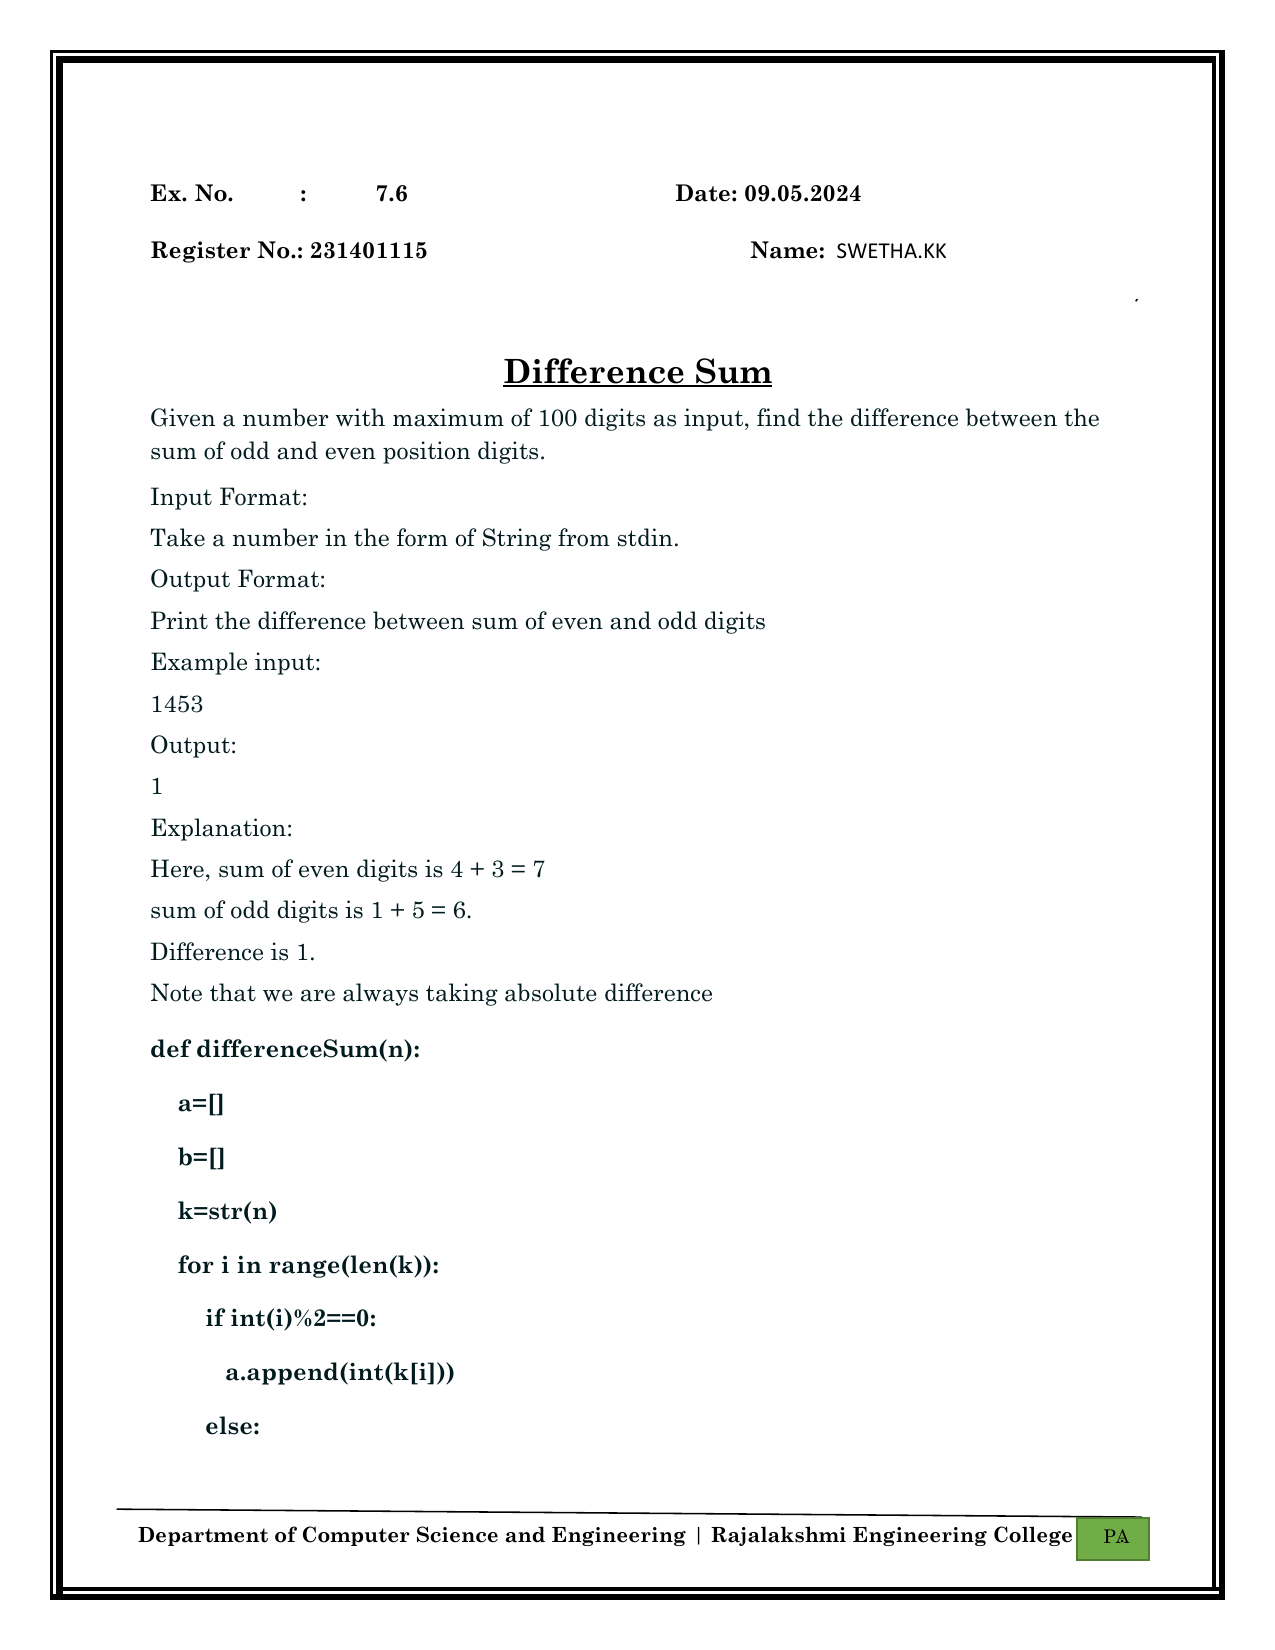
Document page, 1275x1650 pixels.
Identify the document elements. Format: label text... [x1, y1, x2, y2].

text Input Format: [150, 482, 1125, 510]
text for i in range(len(k)): [150, 1249, 1125, 1278]
text Difference Sum [150, 350, 1125, 390]
text 1 [150, 771, 1125, 800]
text a=[] [150, 1088, 1125, 1117]
text Output Format: [150, 564, 1125, 593]
text Take a number in the form of String from stdin. [150, 523, 1125, 552]
text k=str(n) [150, 1196, 1125, 1224]
text Register No.: 231401115 Name: SWETHA.KK [150, 236, 1125, 264]
text Print the difference between sum of even and odd digits [150, 606, 1125, 634]
text Given a number with maximum of 100 digits as input, find the difference between the sum of odd and even position digits. [150, 403, 1125, 465]
text Example input: [150, 647, 1125, 676]
text a.append(int(k[i])) [150, 1357, 1125, 1386]
text else: [150, 1411, 1125, 1440]
text b=[] [150, 1142, 1125, 1171]
text Output: [150, 730, 1125, 758]
text Here, sum of even digits is 4 + 3 = 7 [150, 854, 1125, 883]
text sum of odd digits is 1 + 5 = 6. [150, 895, 1125, 924]
text 1453 [150, 688, 1125, 717]
text Explanation: [150, 812, 1125, 841]
text if int(i)%2==0: [150, 1303, 1125, 1332]
text Difference is 1. [150, 936, 1125, 965]
text Note that we are always taking absolute difference [150, 978, 1125, 1007]
text def differenceSum(n): [150, 1034, 1125, 1063]
text Ex. No. : 7.6 Date: 09.05.2024 [150, 179, 1125, 207]
